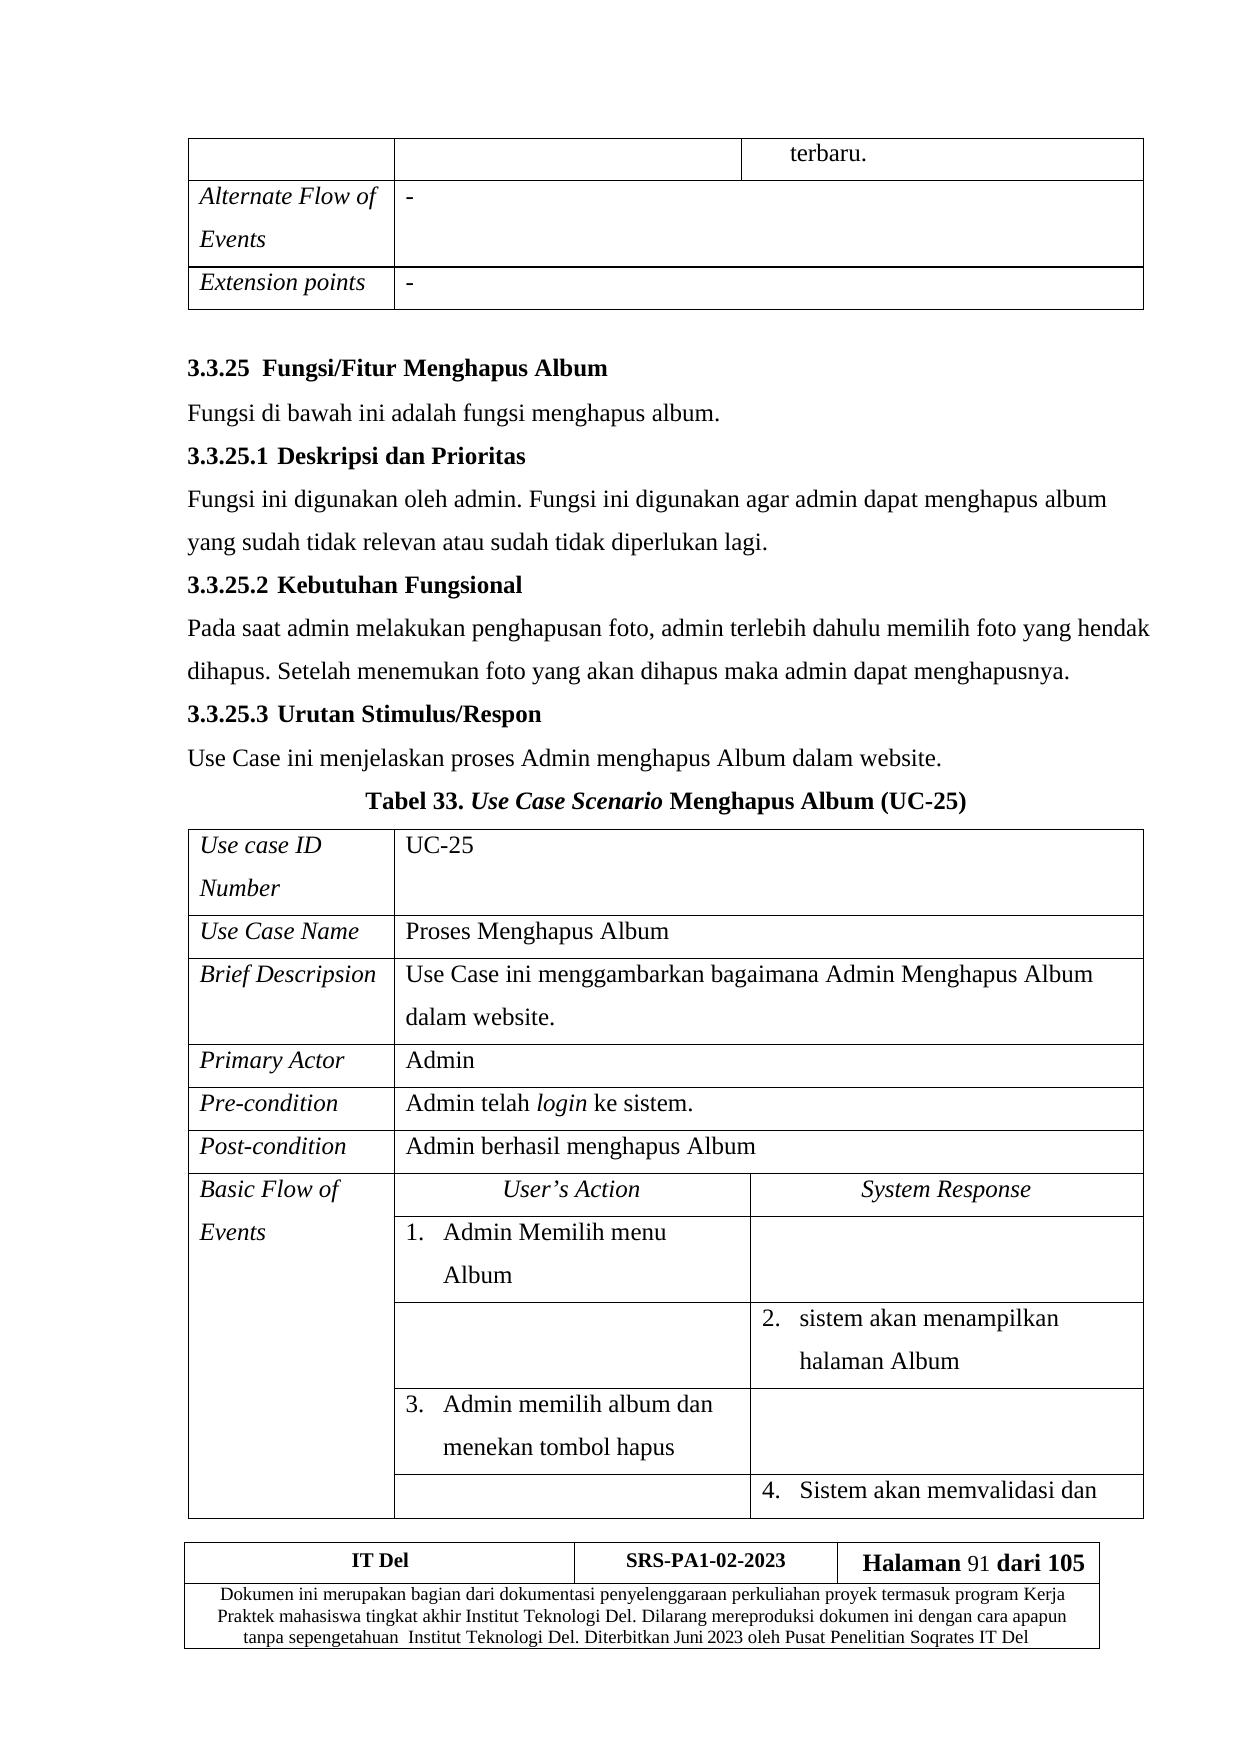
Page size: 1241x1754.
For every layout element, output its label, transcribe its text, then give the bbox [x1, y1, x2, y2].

subtitle Urutan Stimulus/Respon [187, 699, 1161, 728]
table_cell Brief Descripsion [189, 959, 394, 1044]
table_header UC-25 [395, 830, 1143, 915]
table_cell [751, 1389, 1143, 1474]
table_cell Use Case Name [189, 916, 394, 958]
table_cell - [395, 268, 1143, 309]
text Tabel 33. Use Case Scenario Menghapus Album (UC-25) [171, 786, 1161, 814]
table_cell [751, 1475, 1143, 1518]
table_cell User’s Action [395, 1174, 750, 1216]
table_cell [395, 139, 741, 180]
text Pada saat admin melakukan penghapusan foto, admin terlebih dahulu memilih foto yang hendak dihapus. Setelah menemukan foto yang akan dihapus maka admin dapat menghapusnya. [187, 613, 1161, 685]
table_cell Extension points [189, 268, 394, 309]
subtitle Deskripsi dan Prioritas [187, 441, 1161, 469]
table_cell Primary Actor [189, 1045, 394, 1087]
table_cell Alternate Flow of Events [189, 181, 394, 266]
table_cell [395, 1303, 750, 1388]
text Fungsi ini digunakan oleh admin. Fungsi ini digunakan agar admin dapat menghapus album yang sudah tidak relevan atau sudah tidak diperlukan lagi. [187, 484, 1161, 556]
table_cell Admin berhasil menghapus Album [395, 1131, 1143, 1173]
table_cell Post-condition [189, 1131, 394, 1173]
table_cell System Response [751, 1174, 1143, 1216]
table_cell Basic Flow of Events [189, 1174, 394, 1518]
table_cell Use Case ini menggambarkan bagaimana Admin Menghapus Album dalam website. [395, 959, 1143, 1044]
table_cell - [395, 181, 1143, 266]
table_header Use case ID Number [189, 830, 394, 915]
table_cell Admin [395, 1045, 1143, 1087]
table_cell [395, 1475, 750, 1518]
subtitle Kebutuhan Fungsional [187, 570, 1161, 599]
table_cell Pre-condition [189, 1088, 394, 1130]
table_cell sistem akan menampilkan halaman Album [751, 1303, 1143, 1388]
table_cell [742, 139, 1143, 180]
table_cell Admin memilih album dan menekan tombol hapus [395, 1389, 750, 1474]
table_cell Proses Menghapus Album [395, 916, 1143, 958]
table_cell [751, 1217, 1143, 1302]
text Fungsi di bawah ini adalah fungsi menghapus album. [187, 398, 1161, 426]
list Use Case ini menjelaskan proses Admin menghapus Album dalam website. [187, 743, 1161, 771]
table_cell Admin Memilih menu Album [395, 1217, 750, 1302]
subtitle Fungsi/Fitur Menghapus Album [187, 353, 1161, 382]
table_cell Admin telah login ke sistem. [395, 1088, 1143, 1130]
